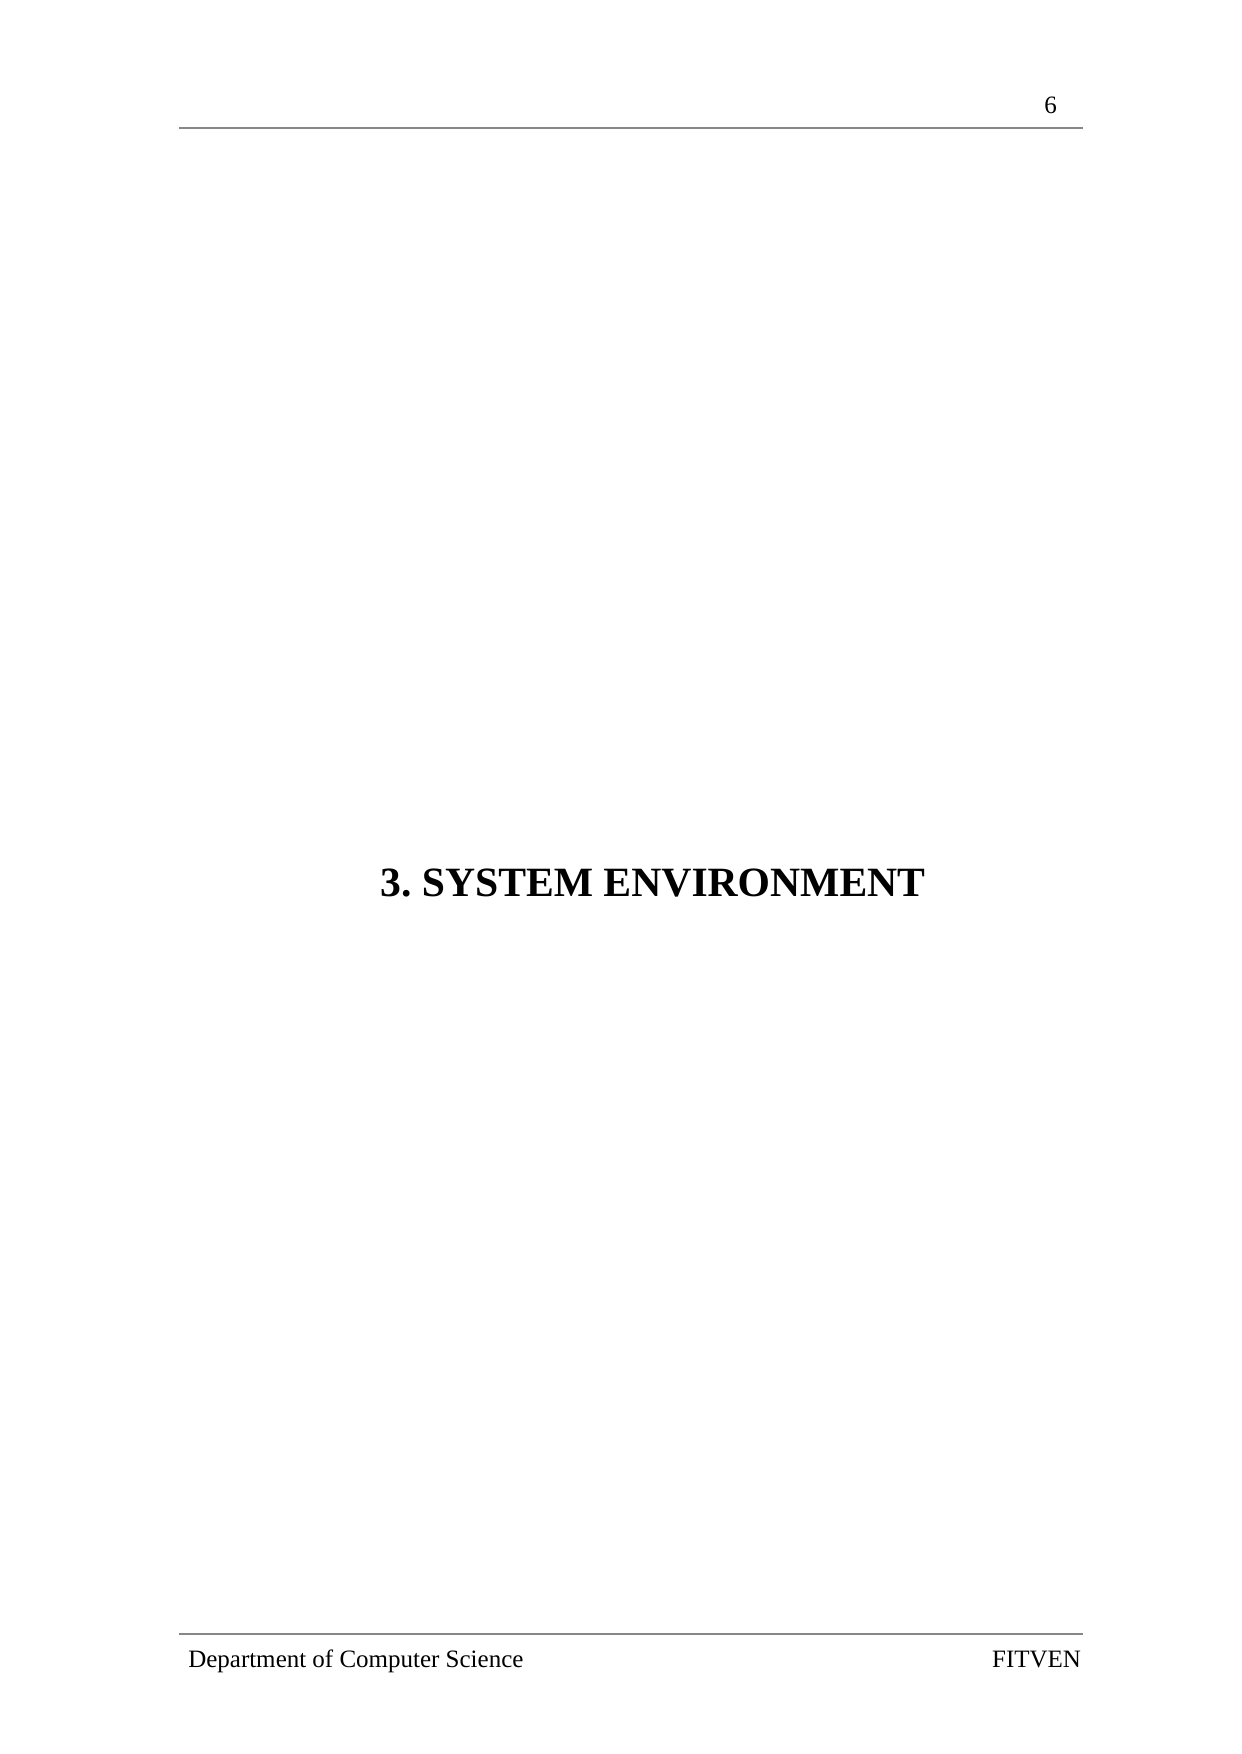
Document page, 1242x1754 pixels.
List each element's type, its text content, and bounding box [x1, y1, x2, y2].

subtitle 3. SYSTEM ENVIRONMENT [161, 857, 925, 905]
